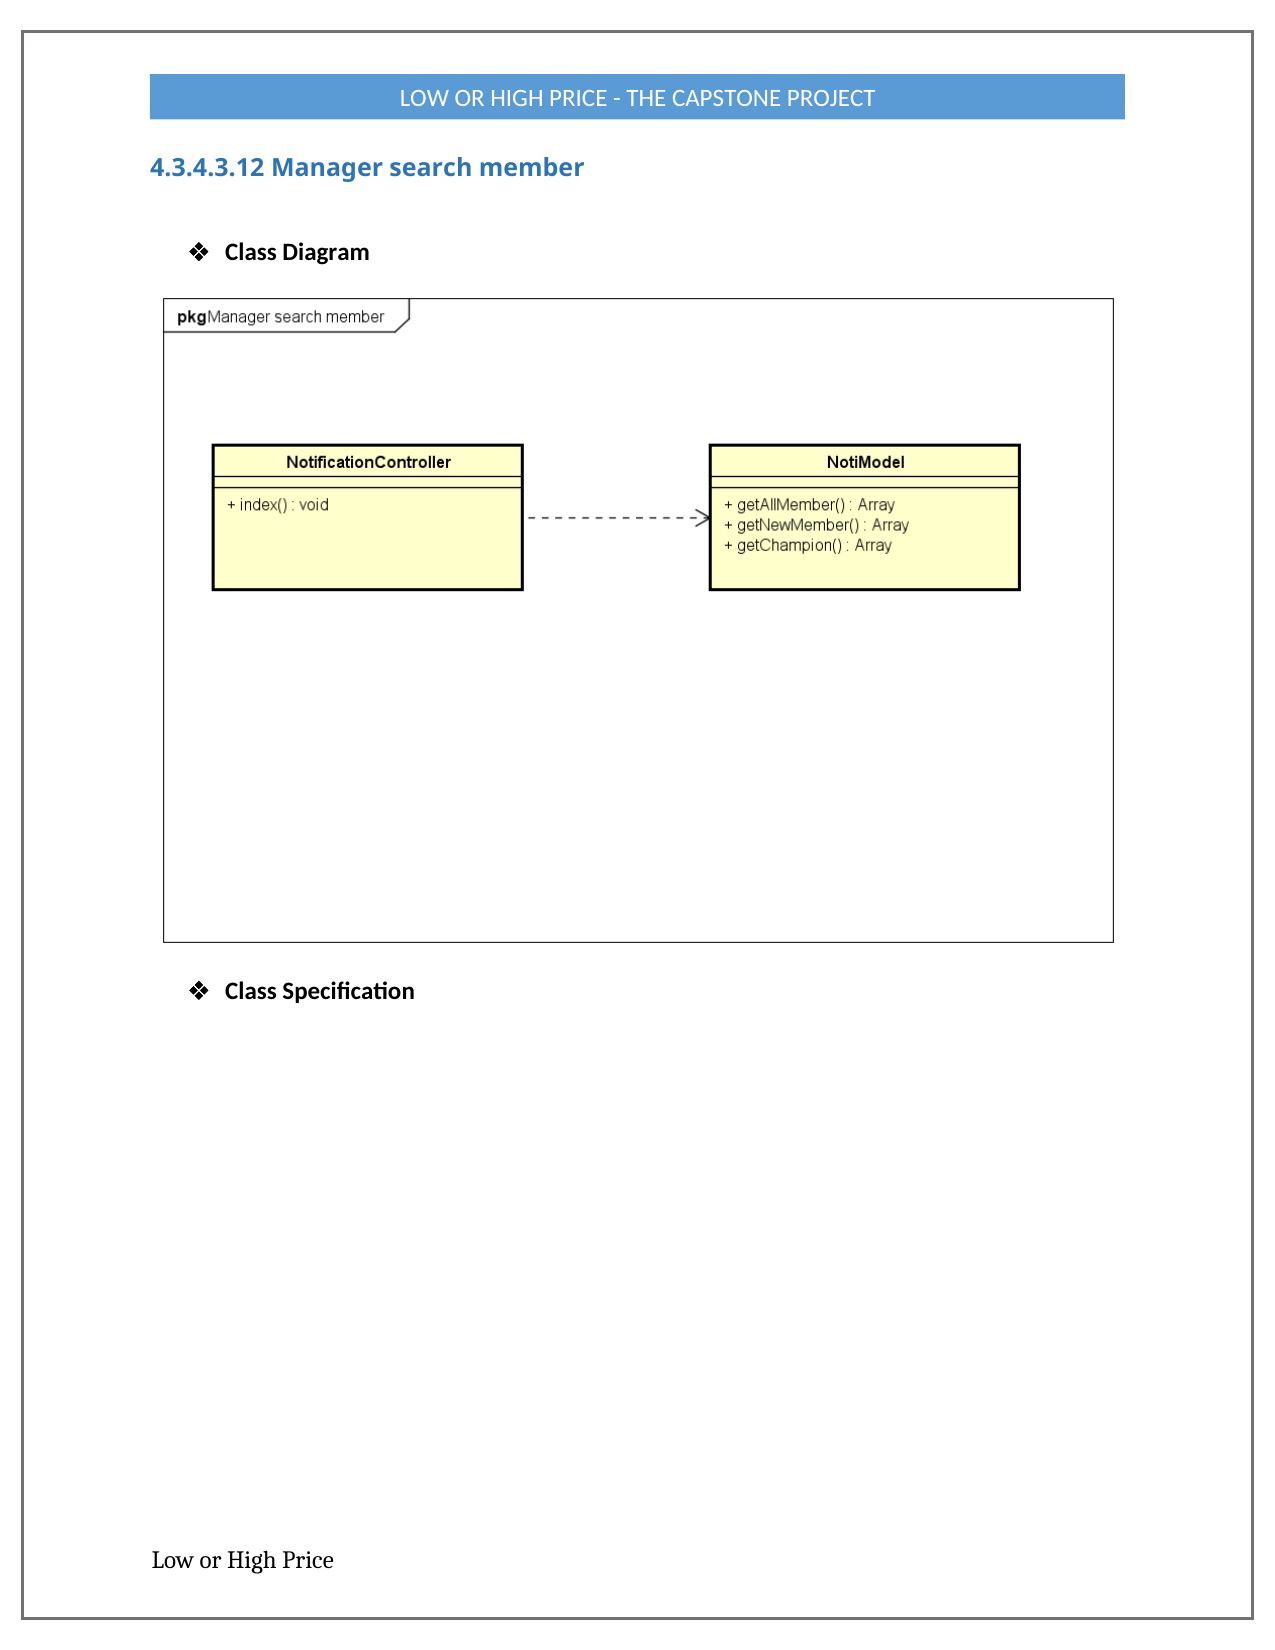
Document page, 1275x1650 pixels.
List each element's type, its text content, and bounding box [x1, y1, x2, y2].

subtitle 4.3.4.3.12 Manager search member [150, 150, 1125, 184]
picture [150, 286, 1125, 956]
list Class Specification [187, 975, 1125, 1006]
list Class Diagram [187, 236, 1125, 267]
